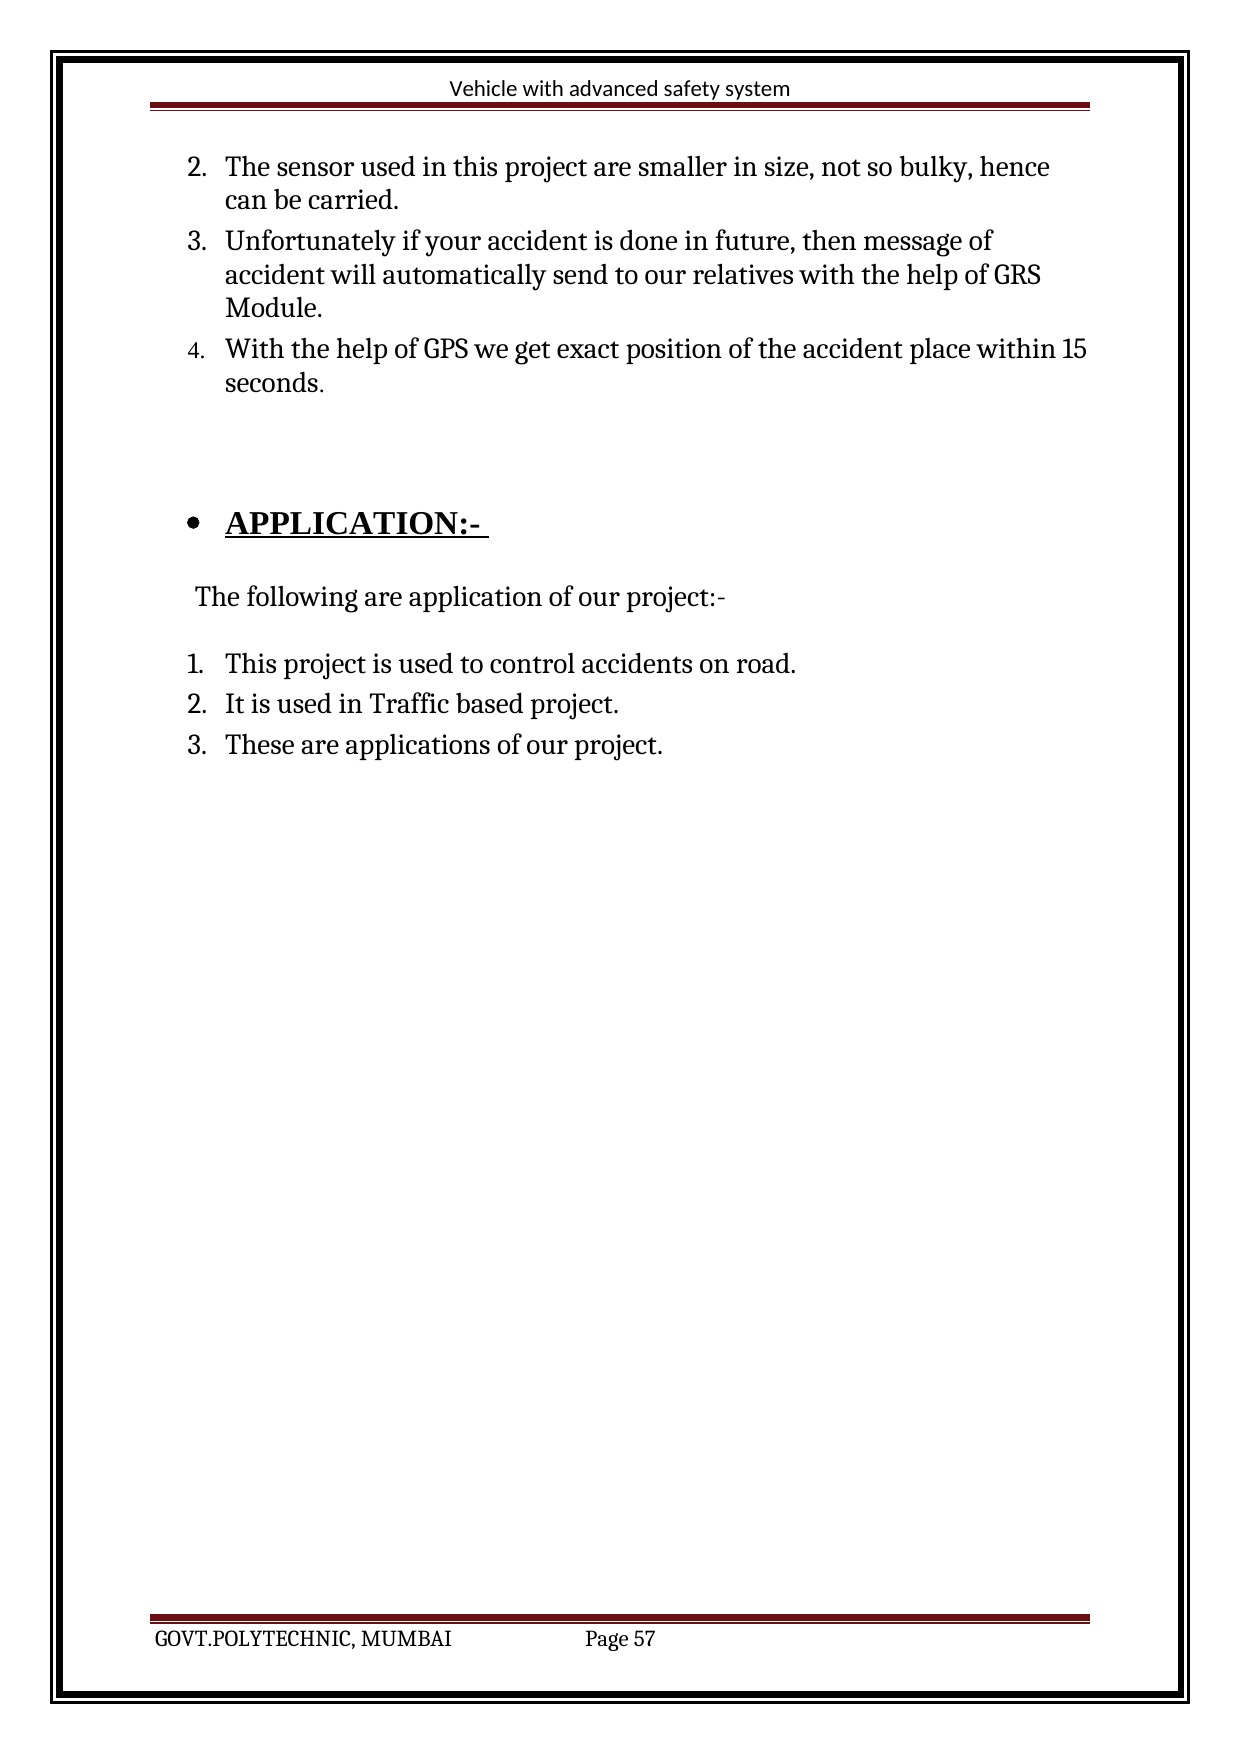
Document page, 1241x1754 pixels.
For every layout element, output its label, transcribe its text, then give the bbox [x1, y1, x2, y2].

list With the help of GPS we get exact position of the accident place within 15 seconds. [187, 332, 1090, 399]
list The sensor used in this project are smaller in size, not so bulky, hence can be carried. [187, 150, 1090, 217]
list It is used in Traffic based project. [187, 687, 1090, 721]
text The following are application of our project:- [150, 580, 1090, 613]
list These are applications of our project. [187, 728, 1090, 762]
list Unfortunately if your accident is done in future, then message of accident will automatically send to our relatives with the help of GRS Module. [187, 224, 1090, 325]
list This project is used to control accidents on road. [187, 647, 1090, 680]
list APPLICATION:- [187, 503, 1090, 541]
